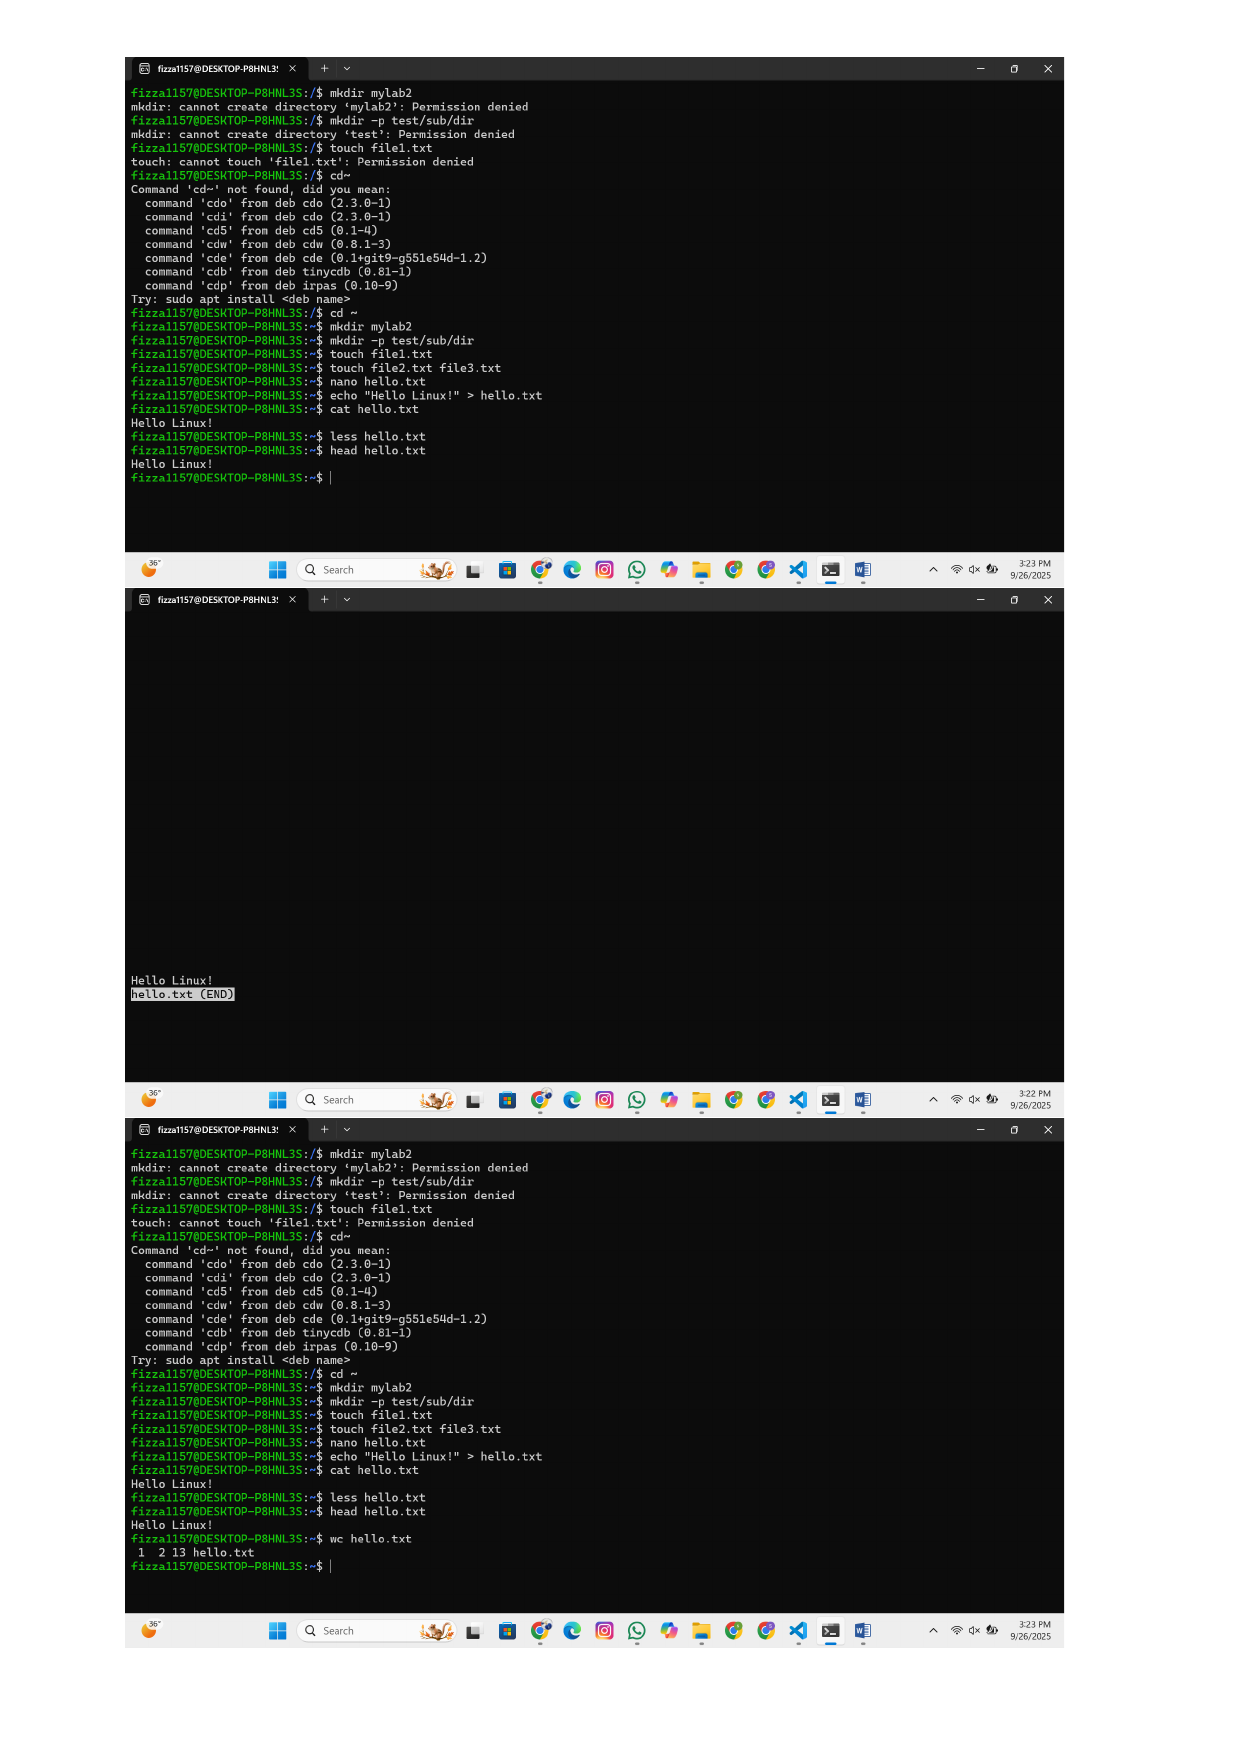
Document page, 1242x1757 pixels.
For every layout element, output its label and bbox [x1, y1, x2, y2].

picture [125, 1118, 1065, 1648]
picture [125, 57, 1065, 587]
picture [125, 588, 1065, 1117]
